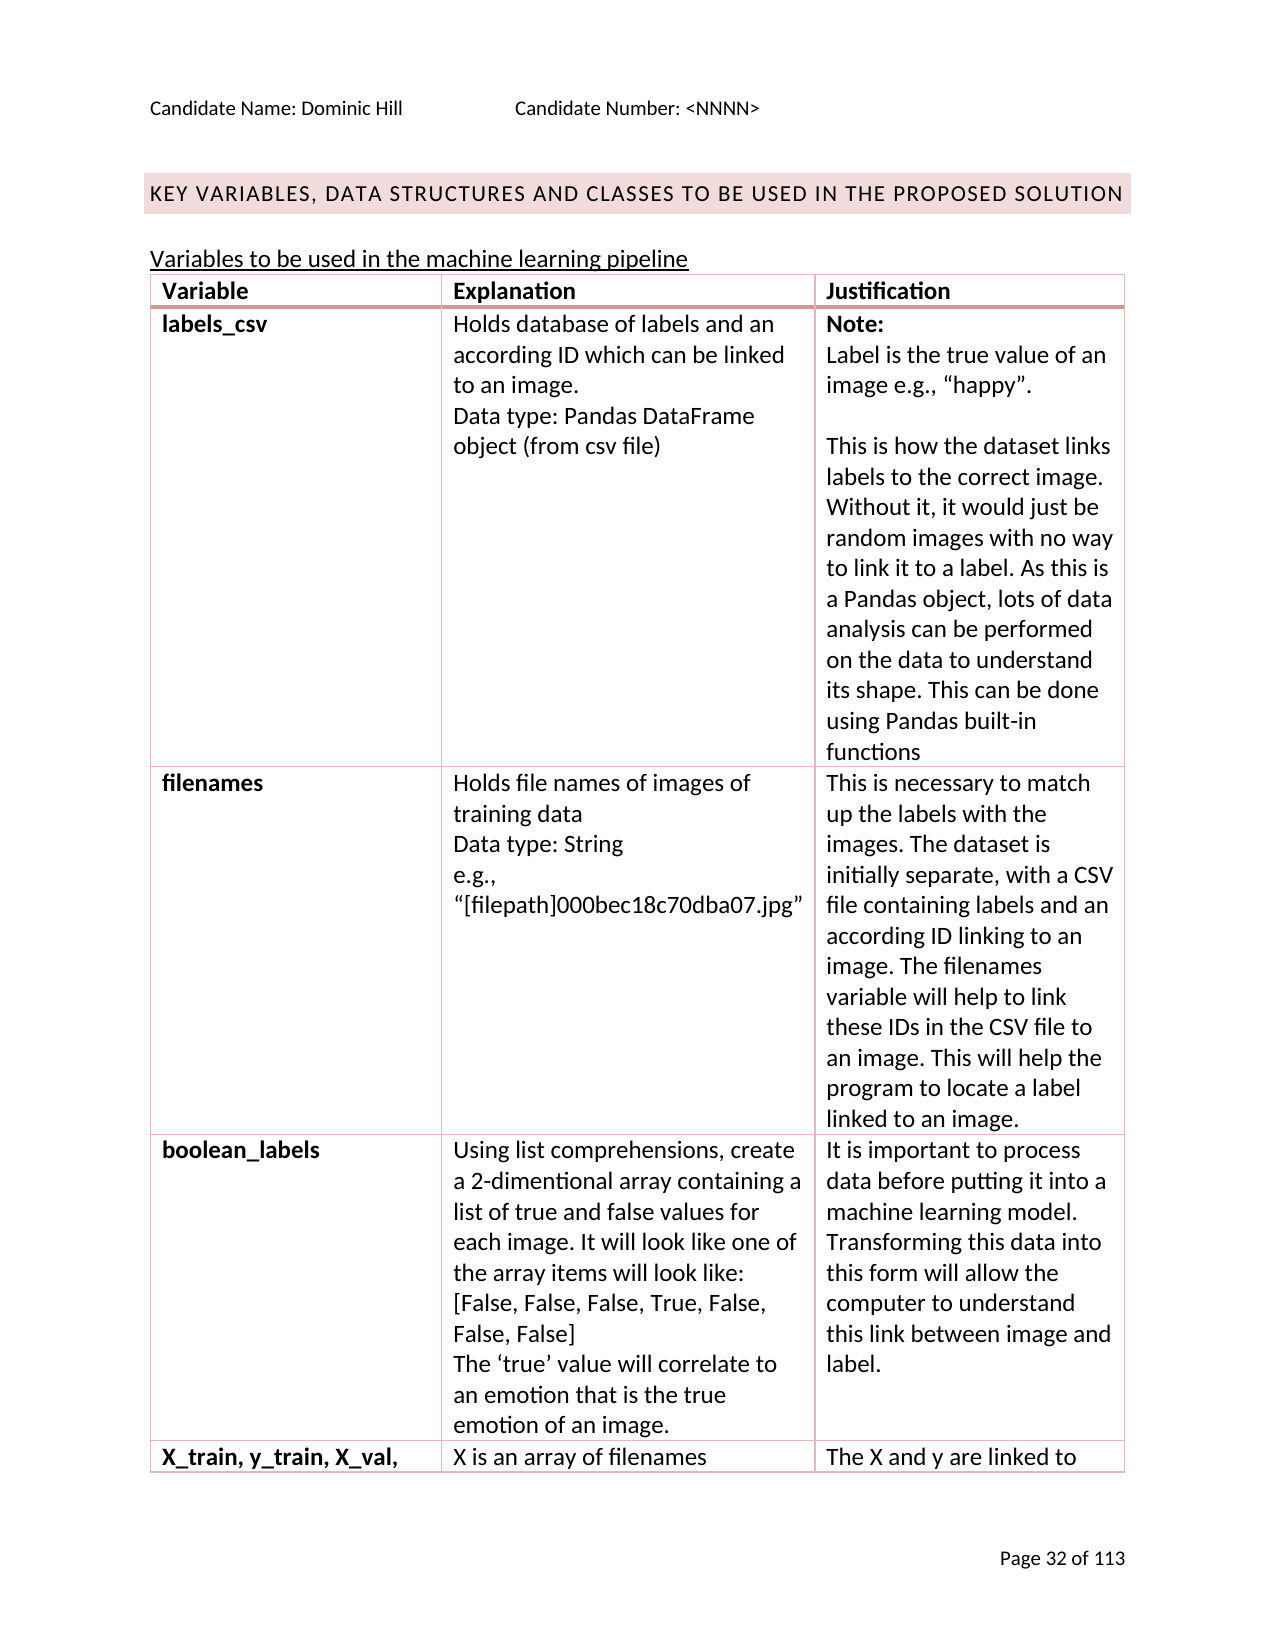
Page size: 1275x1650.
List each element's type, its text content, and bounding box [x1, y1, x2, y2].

table_cell filenames [151, 767, 441, 1133]
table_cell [151, 1441, 441, 1471]
subtitle Key variables, data structures and classes to be used in the proposed solution [150, 179, 1125, 207]
table_cell Note: Label is the true value of an image e.g., “happy”. This is how the dataset links labels to the correct image. Without it, it would just be random images with no way to link it to a label. As this is a Pandas object, lots of data analysis can be performed on the data to understand its shape. This can be done using Pandas built-in functions [816, 309, 1124, 766]
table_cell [442, 1441, 814, 1471]
table_cell Using list comprehensions, create a 2-dimentional array containing a list of true and false values for each image. It will look like one of the array items will look like: [False, False, False, True, False, False, False] The ‘true’ value will correlate to an emotion that is the true emotion of an image. [442, 1135, 814, 1440]
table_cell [816, 1441, 1124, 1471]
table_cell boolean_labels [151, 1135, 441, 1440]
table_header Explanation [442, 275, 814, 305]
table_cell It is important to process data before putting it into a machine learning model. Transforming this data into this form will allow the computer to understand this link between image and label. [816, 1135, 1124, 1440]
table_header Variable [151, 275, 441, 305]
table_cell labels_csv [151, 309, 441, 766]
text Variables to be used in the machine learning pipeline [150, 243, 1125, 274]
table_header Justification [816, 275, 1124, 305]
table_cell This is necessary to match up the labels with the images. The dataset is initially separate, with a CSV file containing labels and an according ID linking to an image. The filenames variable will help to link these IDs in the CSV file to an image. This will help the program to locate a label linked to an image. [816, 767, 1124, 1133]
table_cell Holds file names of images of training data Data type: String e.g., “[filepath]000bec18c70dba07.jpg” [442, 767, 814, 1133]
table_cell Holds database of labels and an according ID which can be linked to an image. Data type: Pandas DataFrame object (from csv file) [442, 309, 814, 766]
